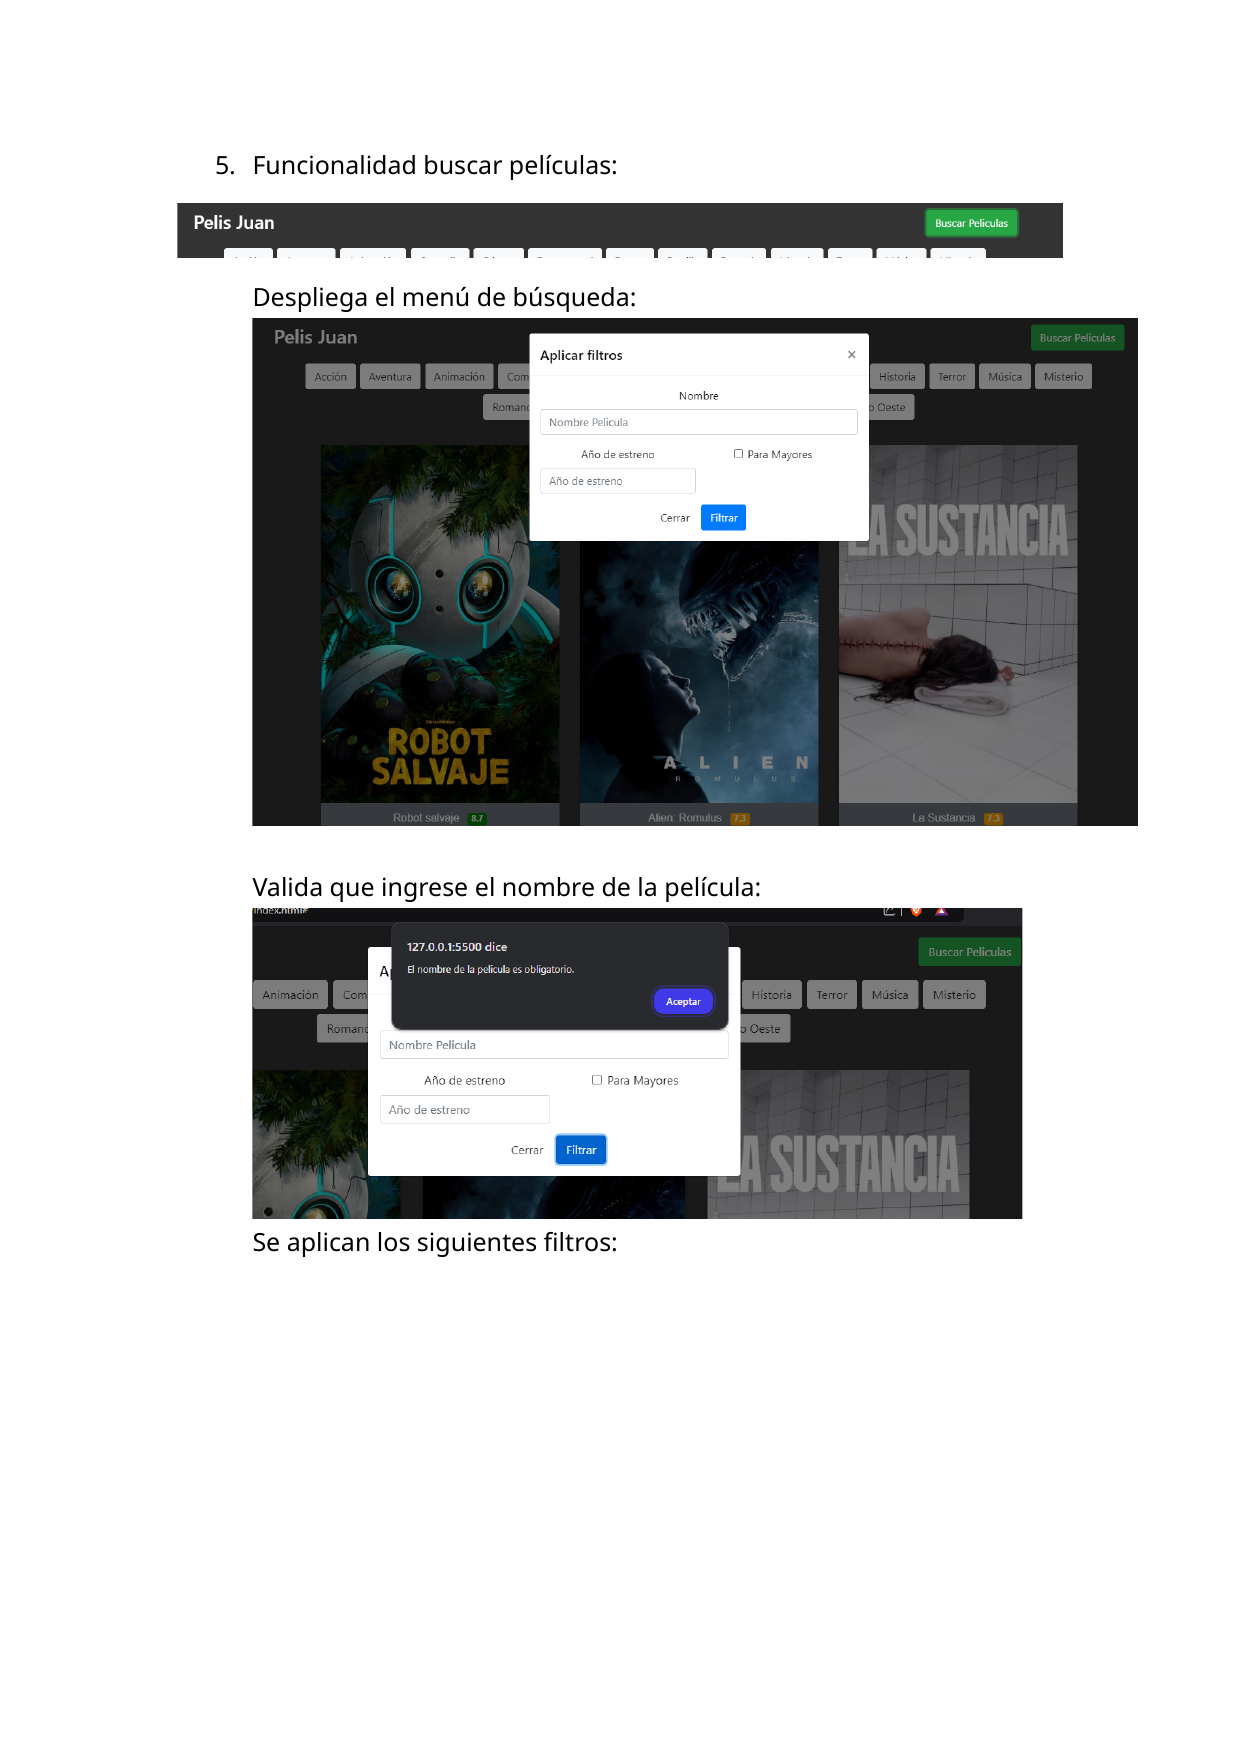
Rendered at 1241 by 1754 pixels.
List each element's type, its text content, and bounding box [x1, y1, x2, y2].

picture [252, 908, 1023, 1219]
list Despliega el menú de búsqueda: [252, 279, 1063, 318]
picture [177, 203, 1063, 258]
list Funcionalidad buscar películas: [215, 148, 1063, 182]
picture [252, 318, 1138, 826]
list Valida que ingrese el nombre de la película: [252, 869, 1063, 903]
list Se aplican los siguientes filtros: [252, 1224, 1063, 1258]
